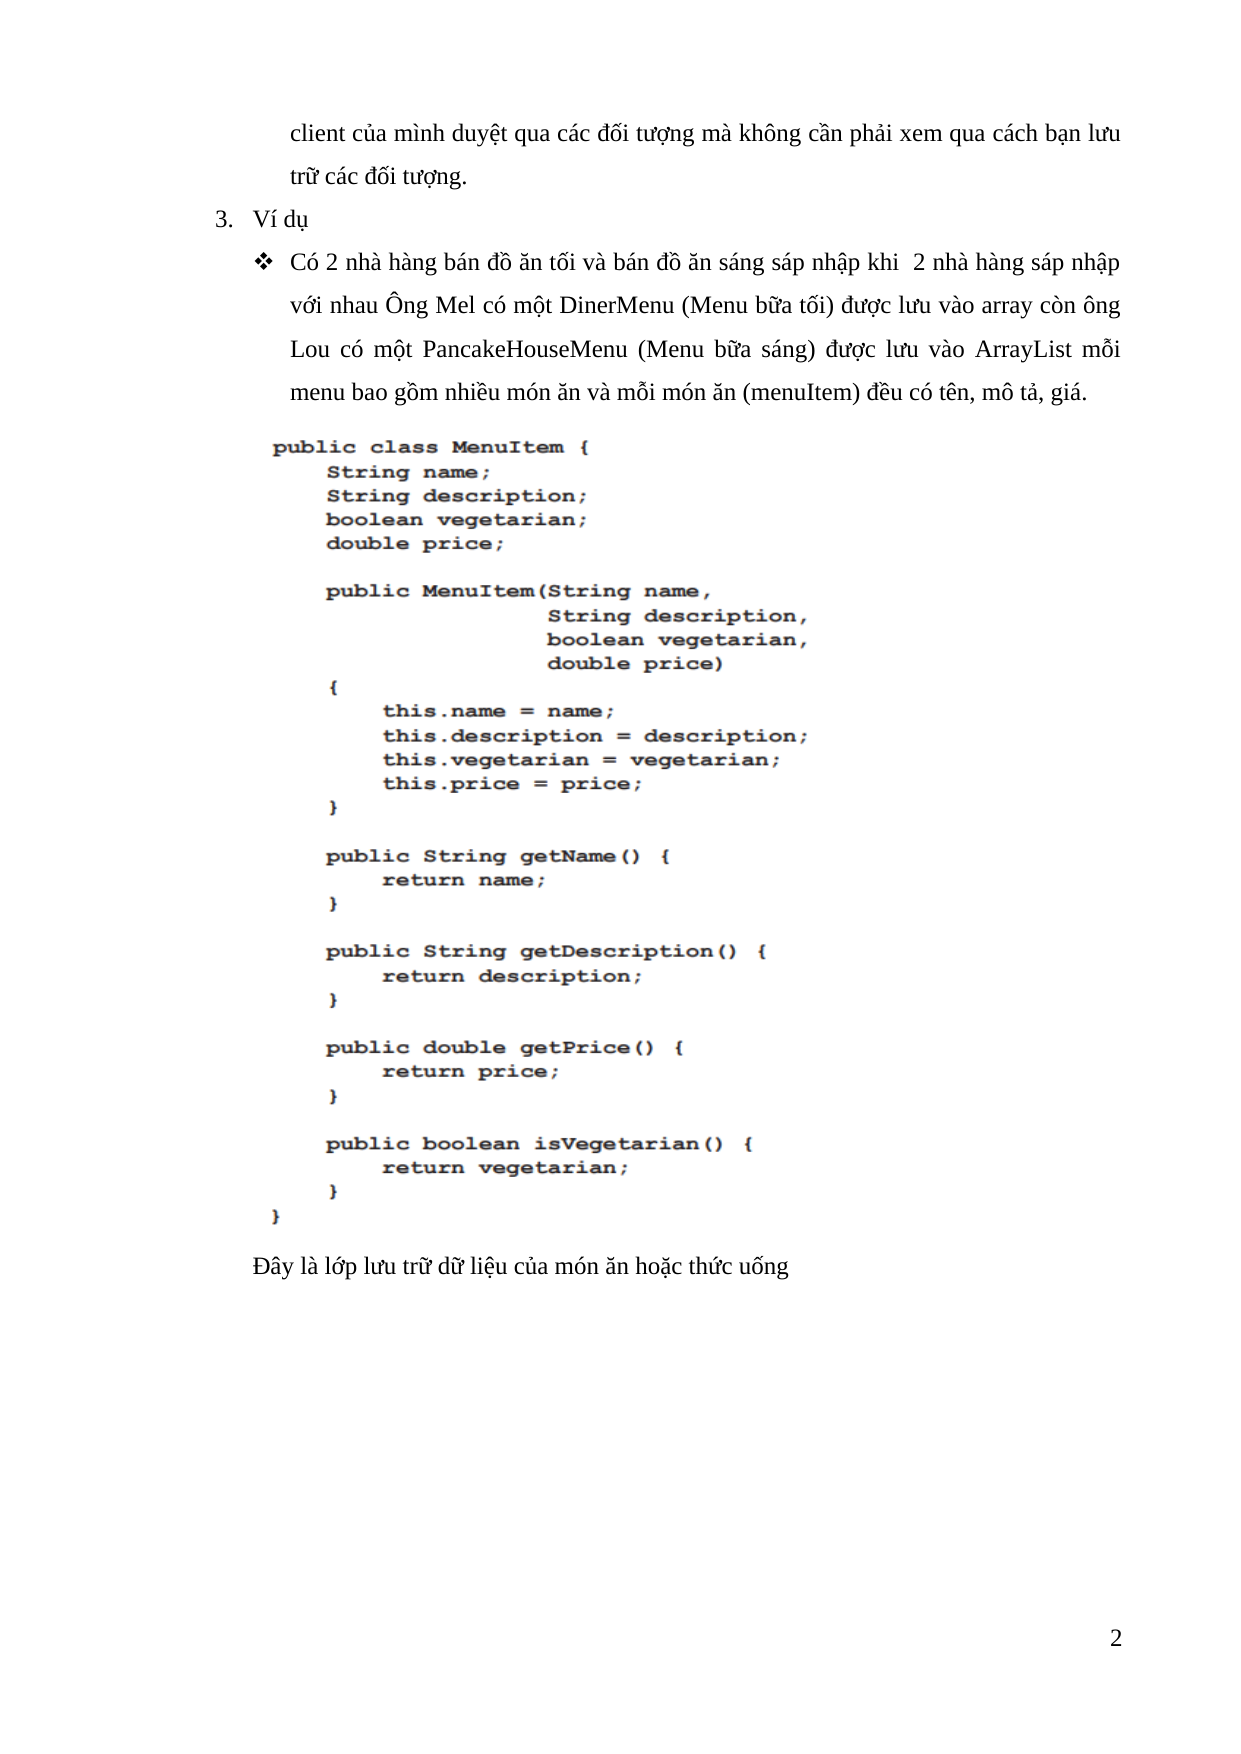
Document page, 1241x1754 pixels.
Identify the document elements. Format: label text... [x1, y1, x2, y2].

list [252, 118, 1122, 190]
picture [252, 420, 835, 1237]
text Đây là lớp lưu trữ dữ liệu của món ăn hoặc thức uống [252, 1251, 1122, 1280]
list Ví dụ [215, 204, 1122, 233]
list Có 2 nhà hàng bán đồ ăn tối và bán đồ ăn sáng sáp nhập khi 2 nhà hàng sáp nhập với nhau Ông Mel có một DinerMenu (Menu bữa tối) được lưu vào array còn ông Lou có một PancakeHouseMenu (Menu bữa sáng) được lưu vào ArrayList mỗi menu bao gồm nhiều món ăn và mỗi món ăn (menuItem) đều có tên, mô tả, giá. [252, 247, 1122, 406]
